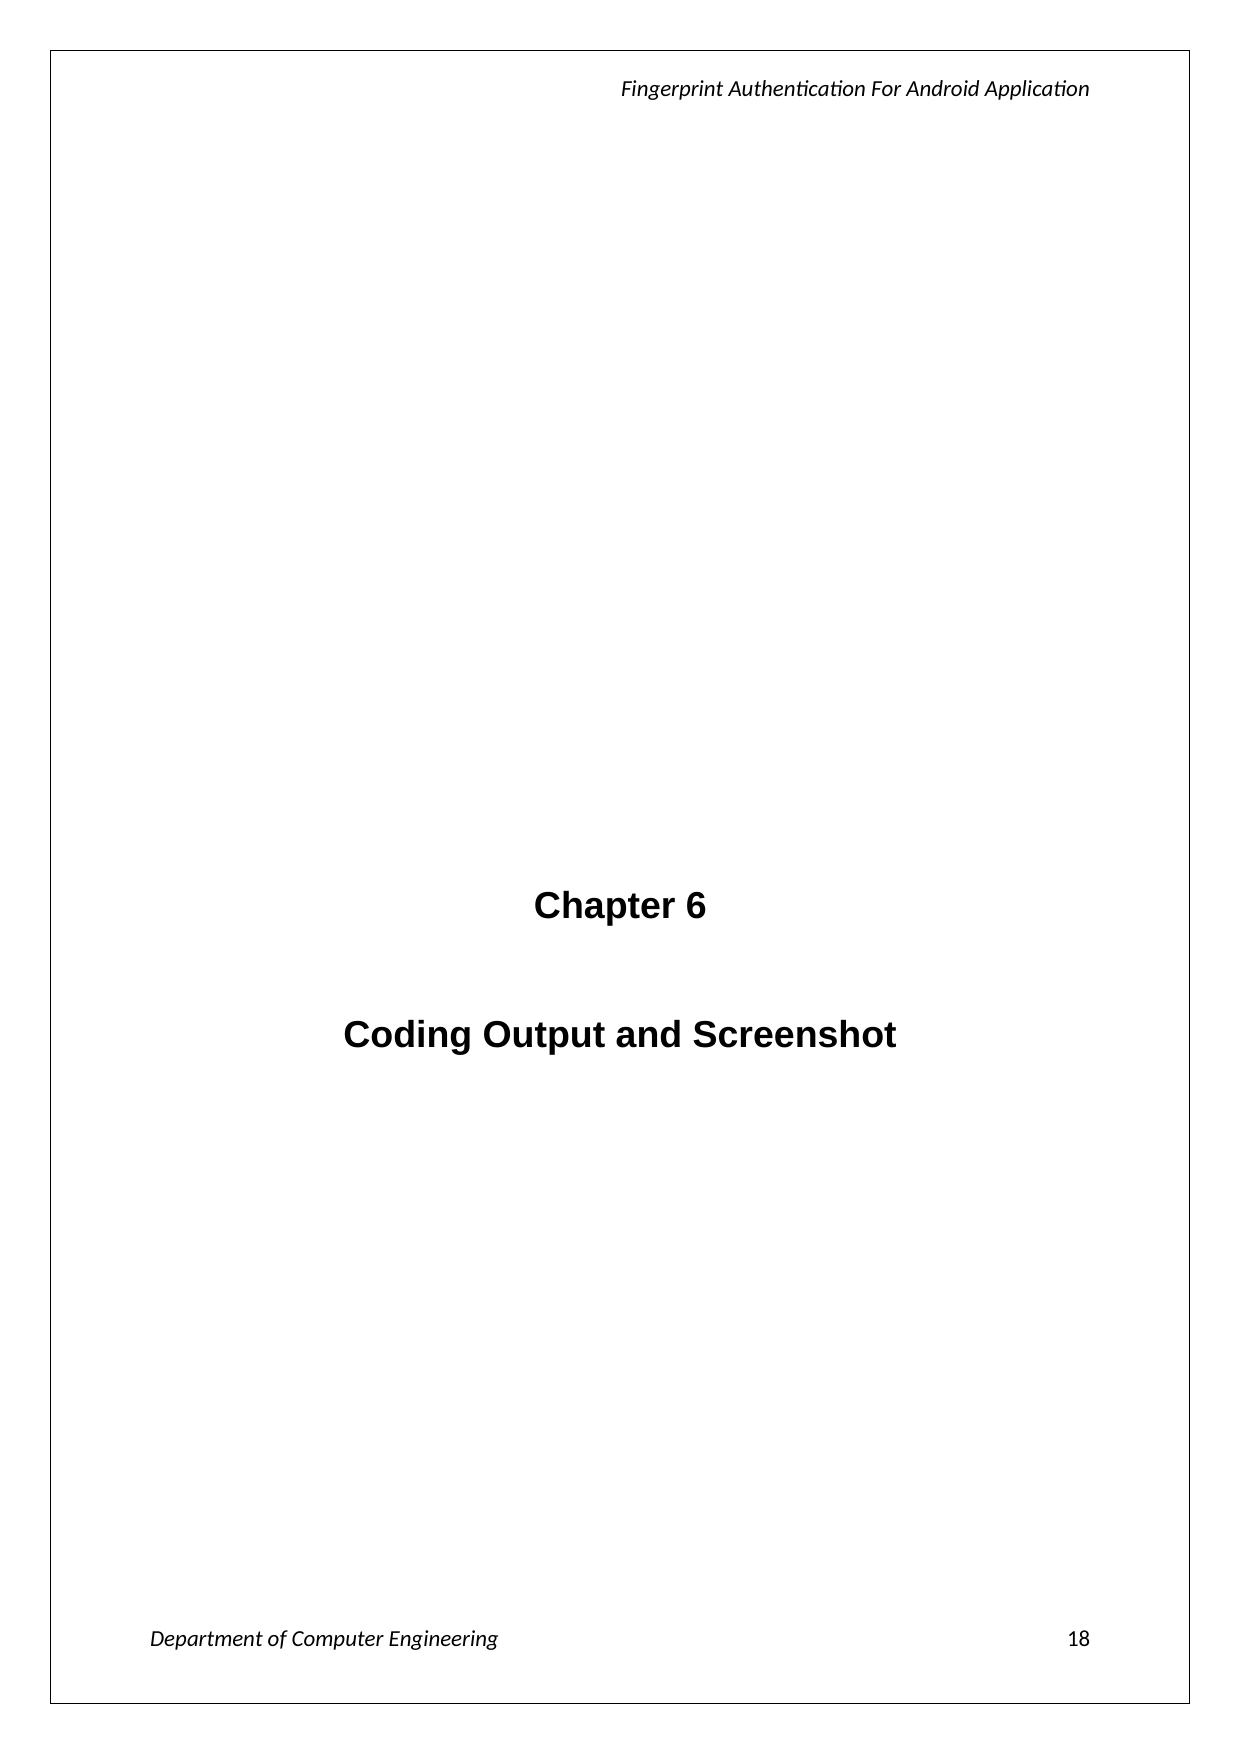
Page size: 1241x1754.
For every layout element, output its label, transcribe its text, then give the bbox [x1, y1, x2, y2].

title Chapter 6 [150, 883, 1090, 926]
title Coding Output and Screenshot [150, 1012, 1090, 1055]
